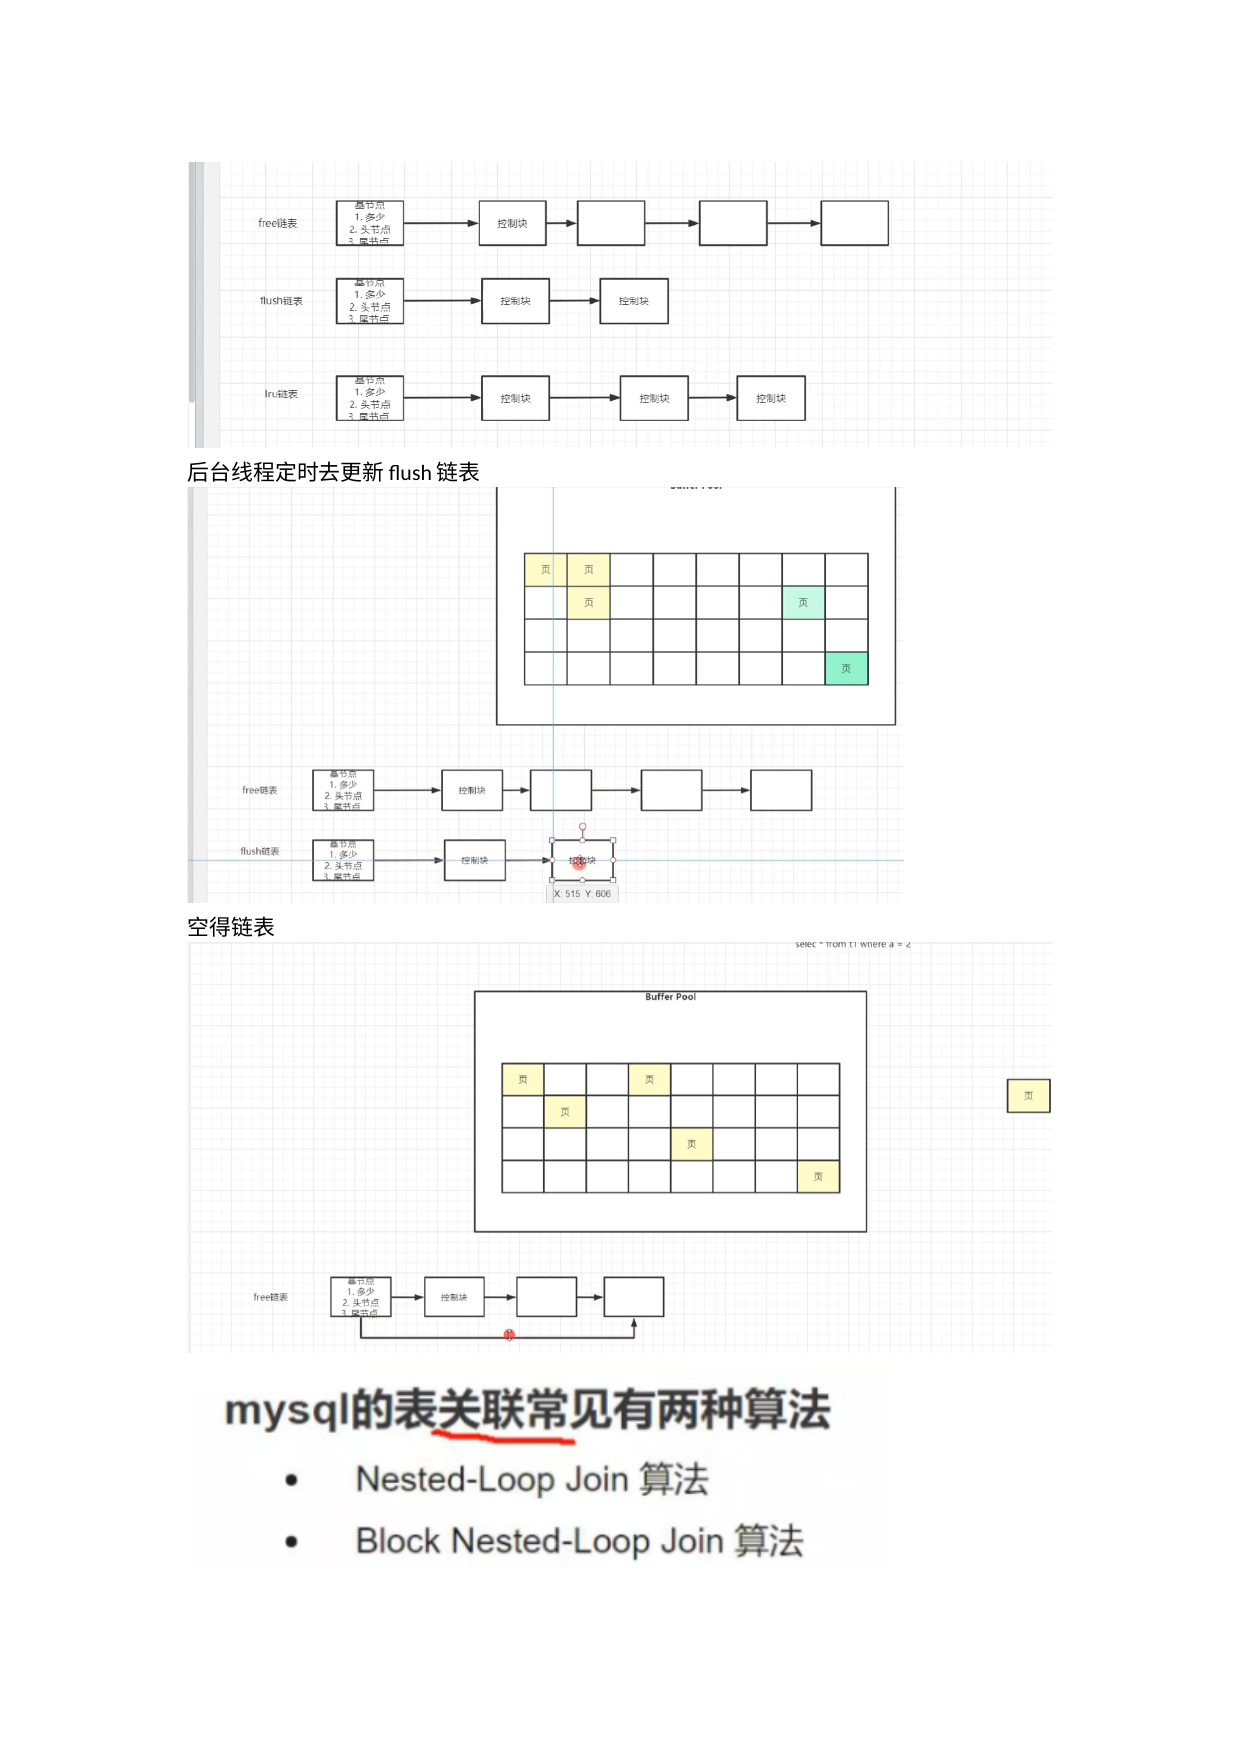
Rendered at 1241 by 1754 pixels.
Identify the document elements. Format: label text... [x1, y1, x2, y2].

picture [187, 942, 1053, 1353]
picture [187, 1364, 891, 1571]
text 空得链表 [187, 909, 1053, 942]
picture [187, 487, 904, 903]
picture [187, 162, 1053, 448]
text 后台线程定时去更新flush链表 [187, 454, 1053, 487]
